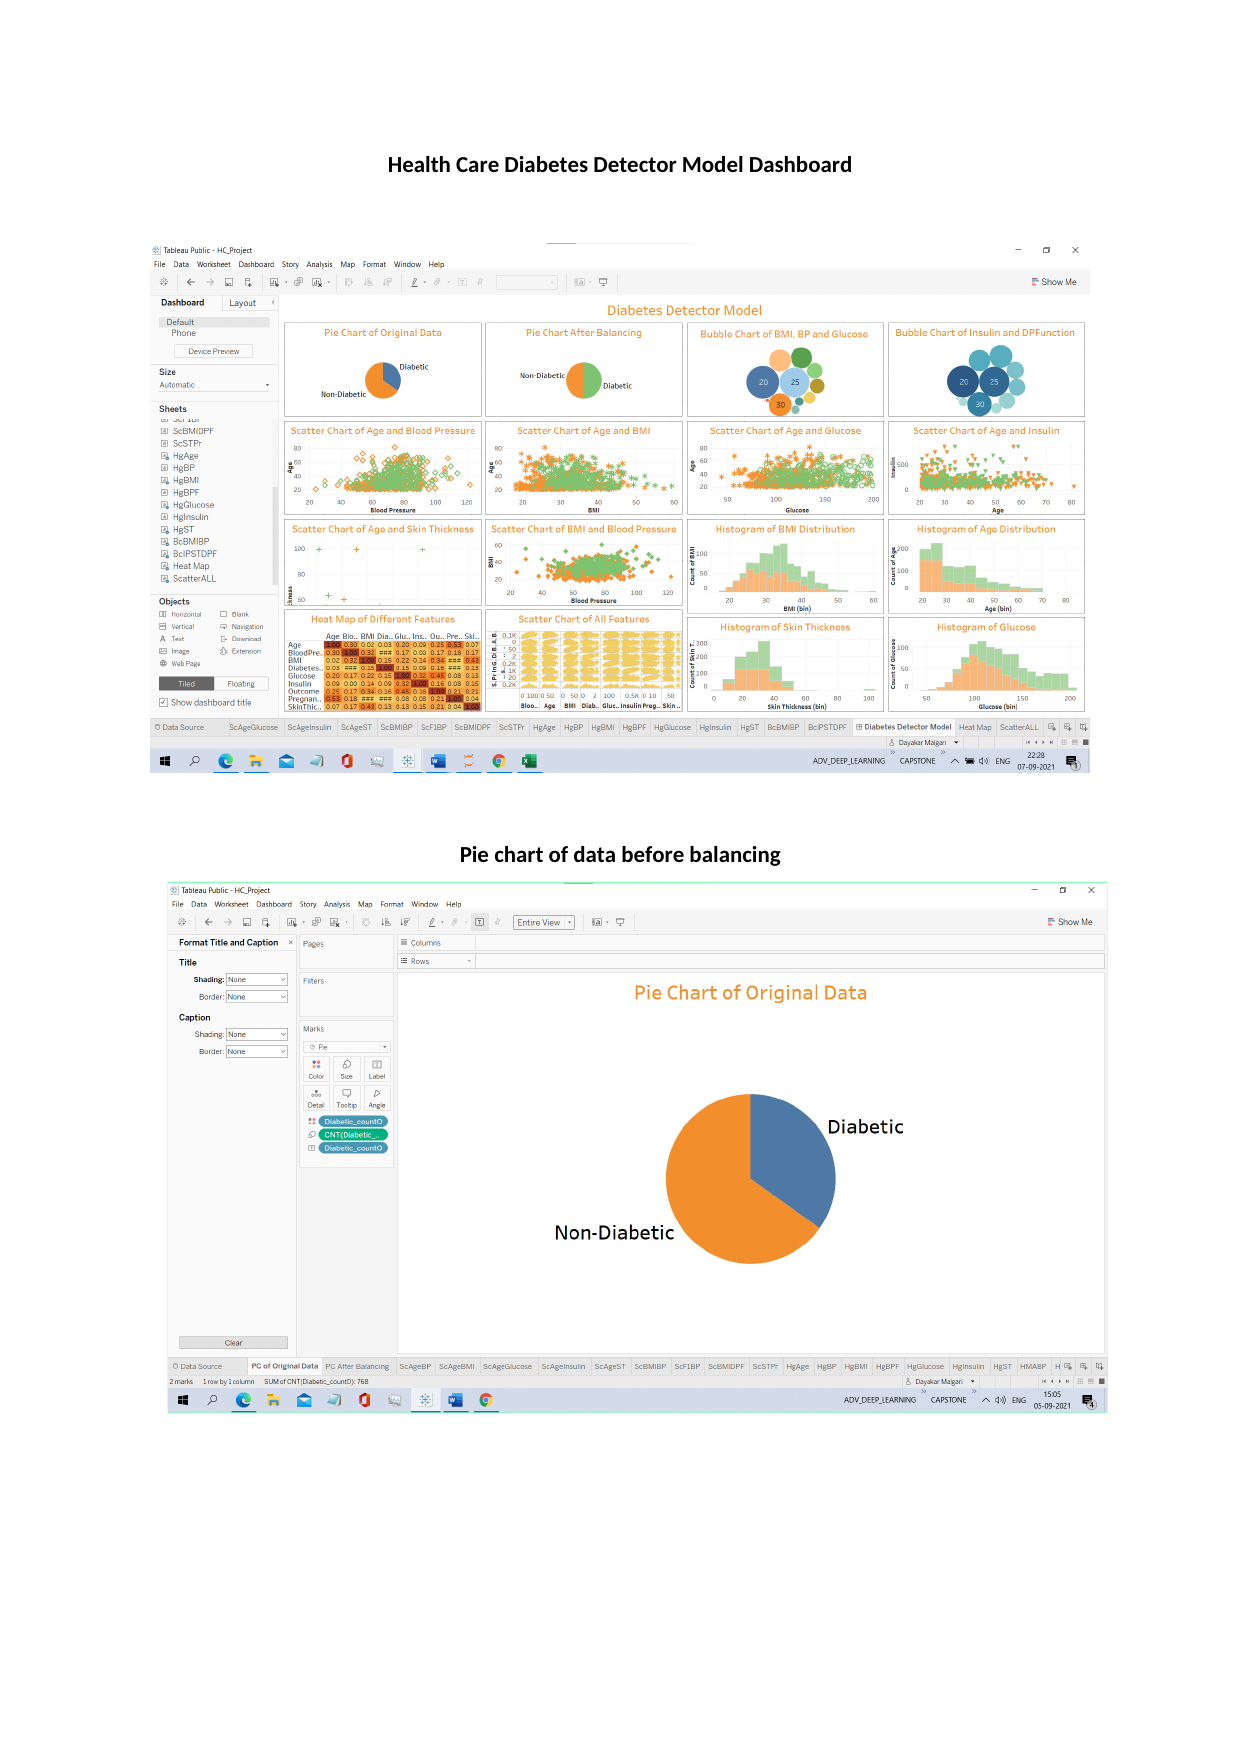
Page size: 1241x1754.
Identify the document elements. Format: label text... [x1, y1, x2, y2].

text Health Care Diabetes Detector Model Dashboard [150, 150, 1090, 178]
text Pie chart of data before balancing [150, 840, 1090, 868]
picture [150, 243, 1091, 773]
picture [167, 882, 1108, 1413]
